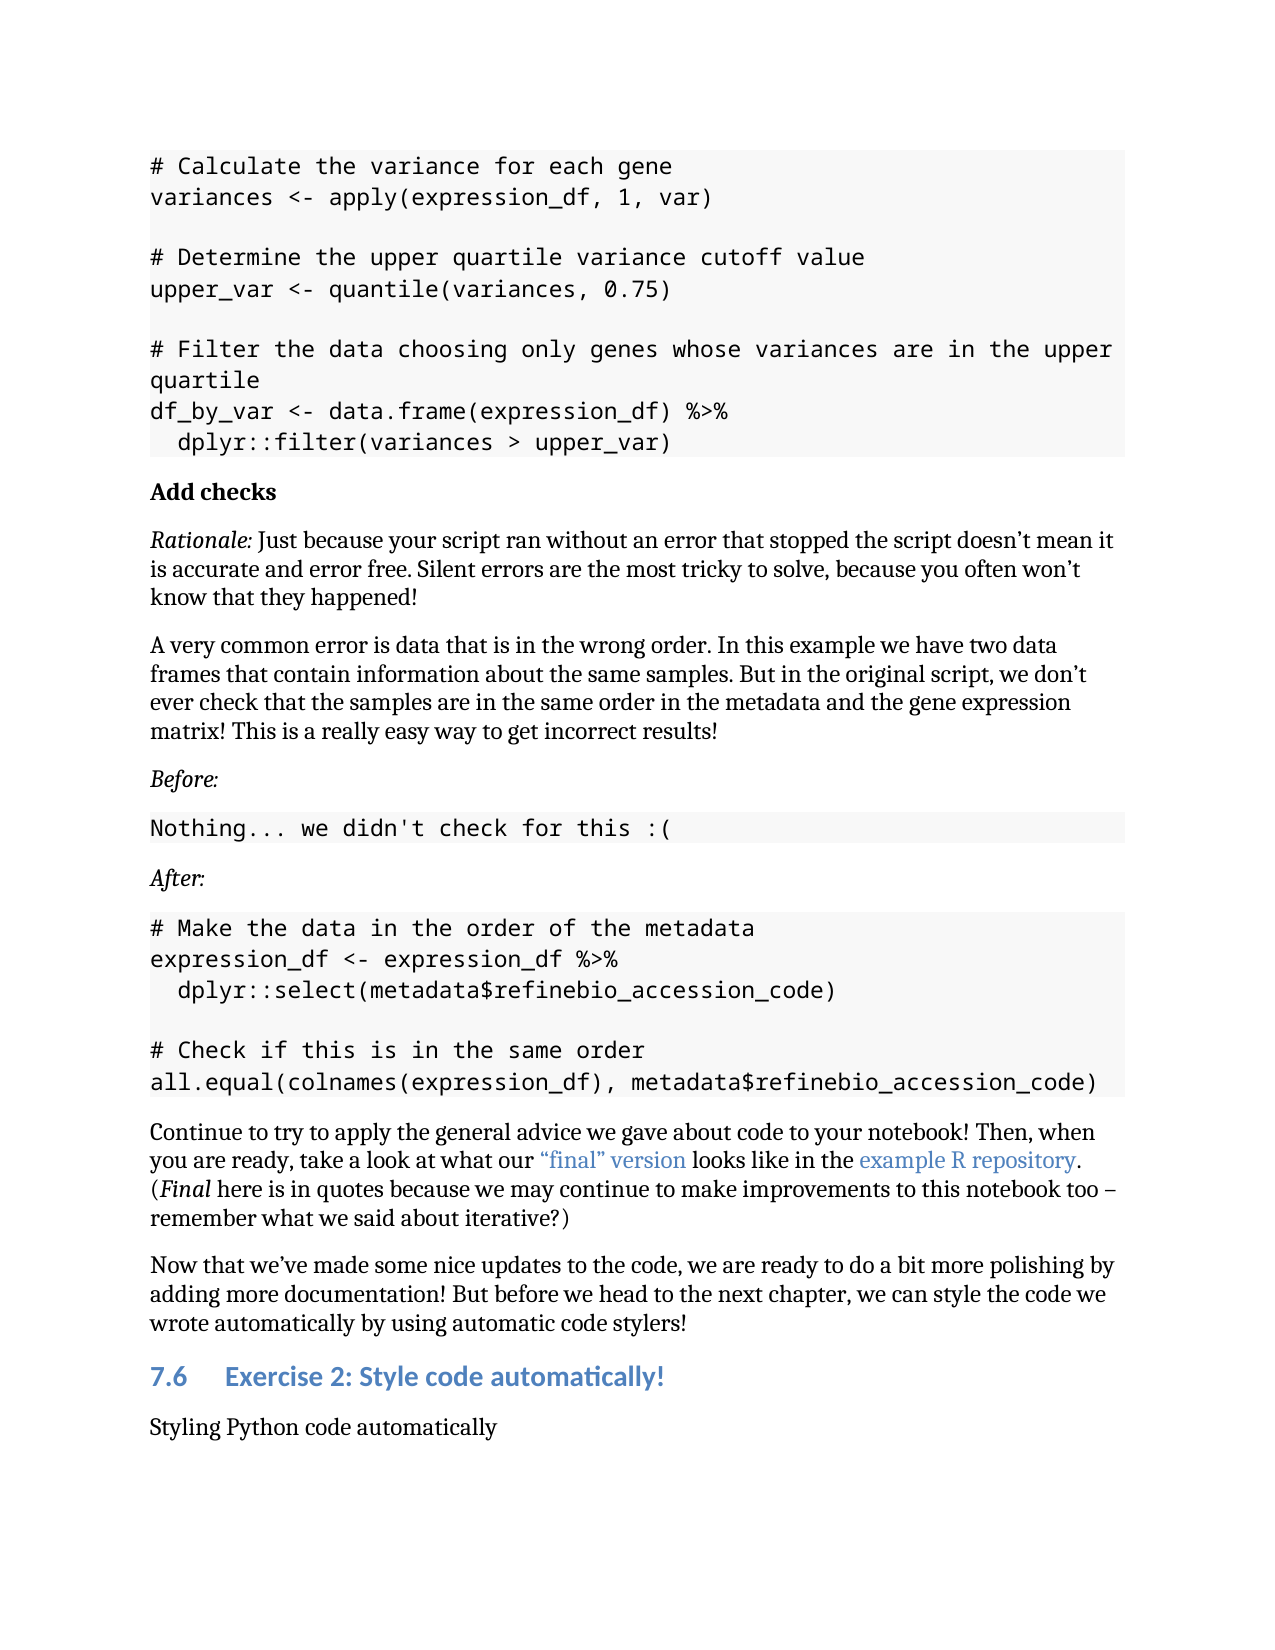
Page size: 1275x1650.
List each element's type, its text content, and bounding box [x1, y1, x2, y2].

text Now that we’ve made some nice updates to the code, we are ready to do a bit more polishing by adding more documentation! But before we head to the next chapter, we can style the code we wrote automatically by using automatic code stylers! [150, 1251, 1125, 1337]
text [150, 150, 1125, 457]
text Nothing... we didn't check for this :( [150, 812, 1125, 843]
subtitle 7.6 Exercise 2: Style code automatically! [150, 1358, 1125, 1394]
text Before: [150, 764, 1125, 793]
text Styling Python code automatically [150, 1413, 1125, 1441]
text Continue to try to apply the general advice we gave about code to your notebook! Then, when you are ready, take a look at what our “final” version looks like in the example R repository. (Final here is in quotes because we may continue to make improvements to this notebook too – remember what we said about iterative?) [150, 1117, 1125, 1232]
text A very common error is data that is in the wrong order. In this example we have two data frames that contain information about the same samples. But in the original script, we don’t ever check that the samples are in the same order in the metadata and the gene expression matrix! This is a really easy way to get incorrect results! [150, 631, 1125, 746]
text Add checks [150, 478, 1125, 507]
text Rationale: Just because your script ran without an error that stopped the script doesn’t mean it is accurate and error free. Silent errors are the most tricky to solve, because you often won’t know that they happened! [150, 526, 1125, 612]
text # Make the data in the order of the metadata expression_df <- expression_df %>% dplyr::select(metadata$refinebio_accession_code) # Check if this is in the same order all.equal(colnames(expression_df), metadata$refinebio_accession_code) [150, 912, 1125, 1097]
text After: [150, 864, 1125, 893]
